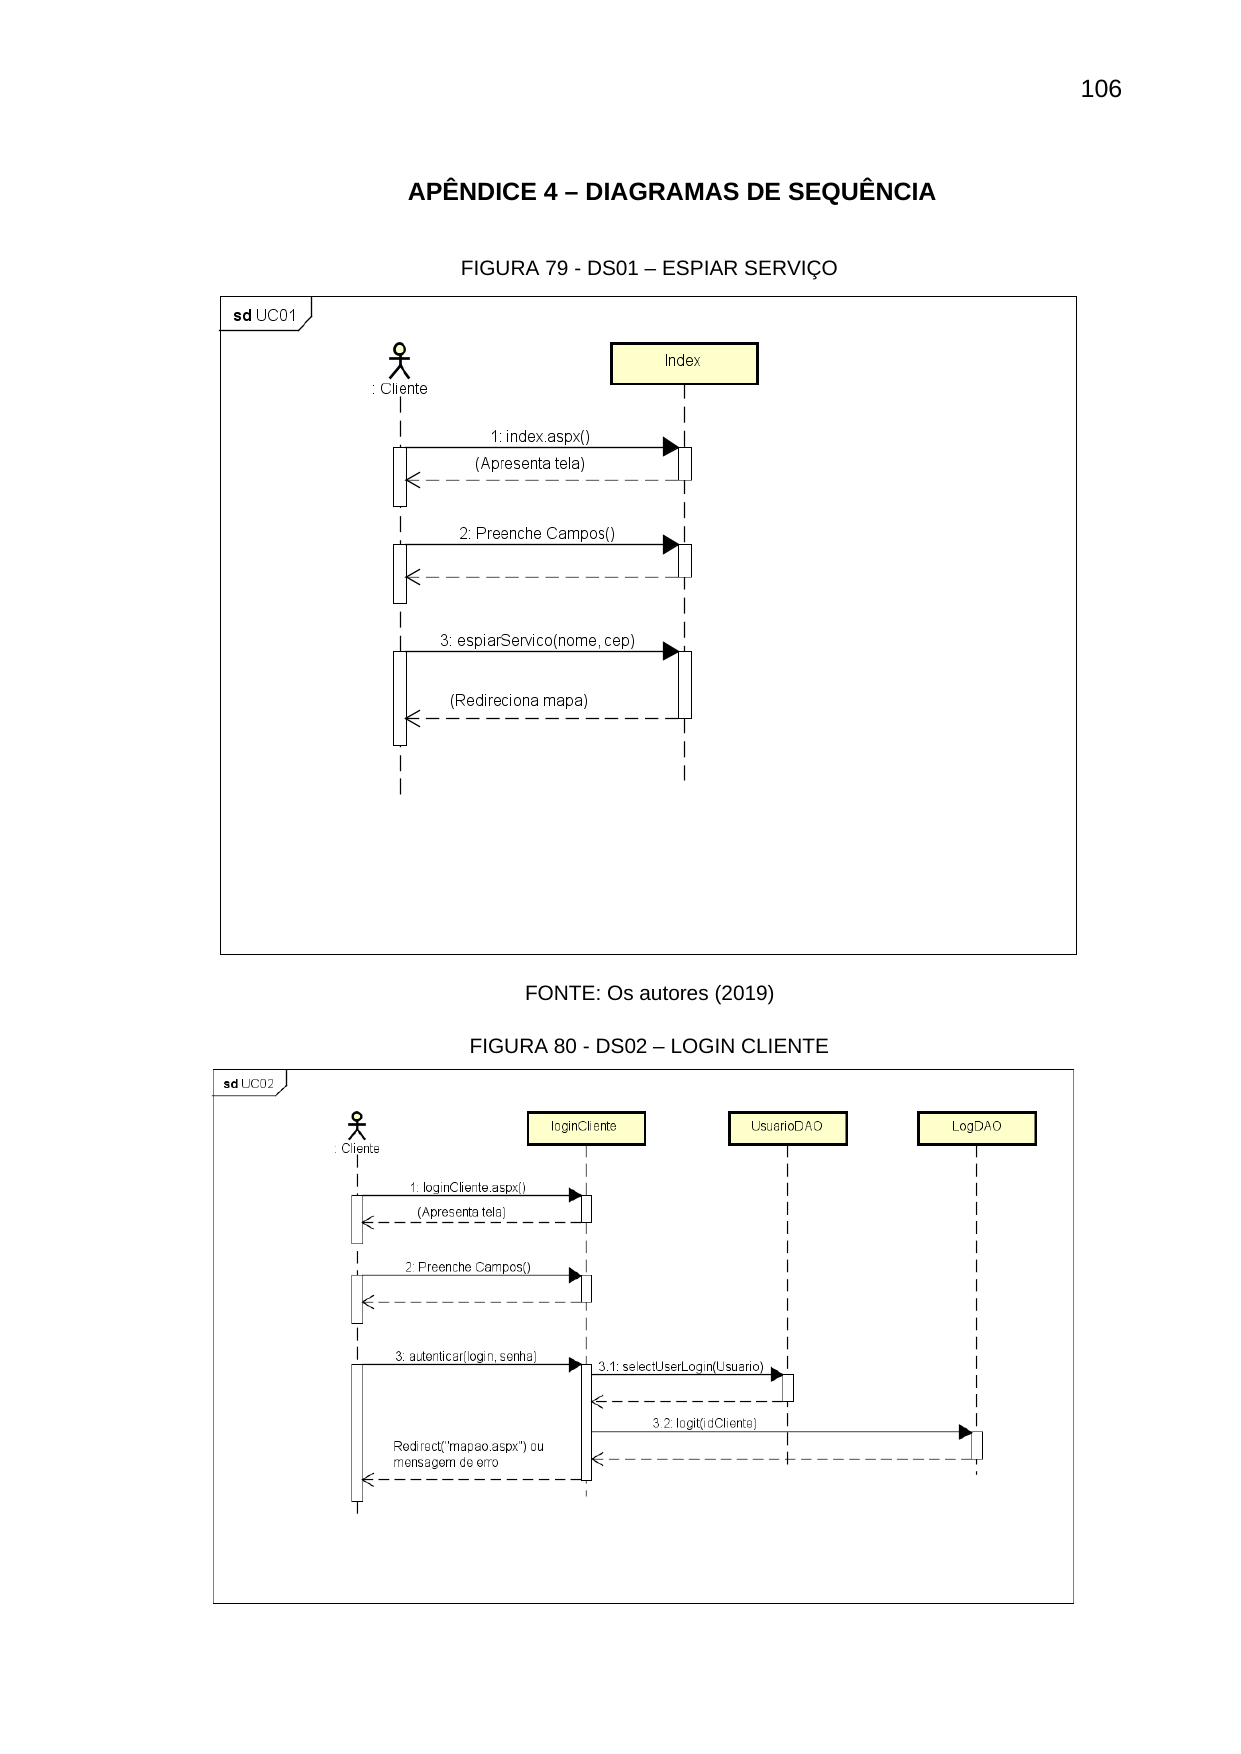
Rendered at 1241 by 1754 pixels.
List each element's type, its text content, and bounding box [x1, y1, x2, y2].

picture [206, 289, 1093, 966]
picture [202, 1060, 1088, 1612]
text APÊNDICE 4 – DIAGRAMAS DE SEQUÊNCIA [177, 177, 1122, 206]
